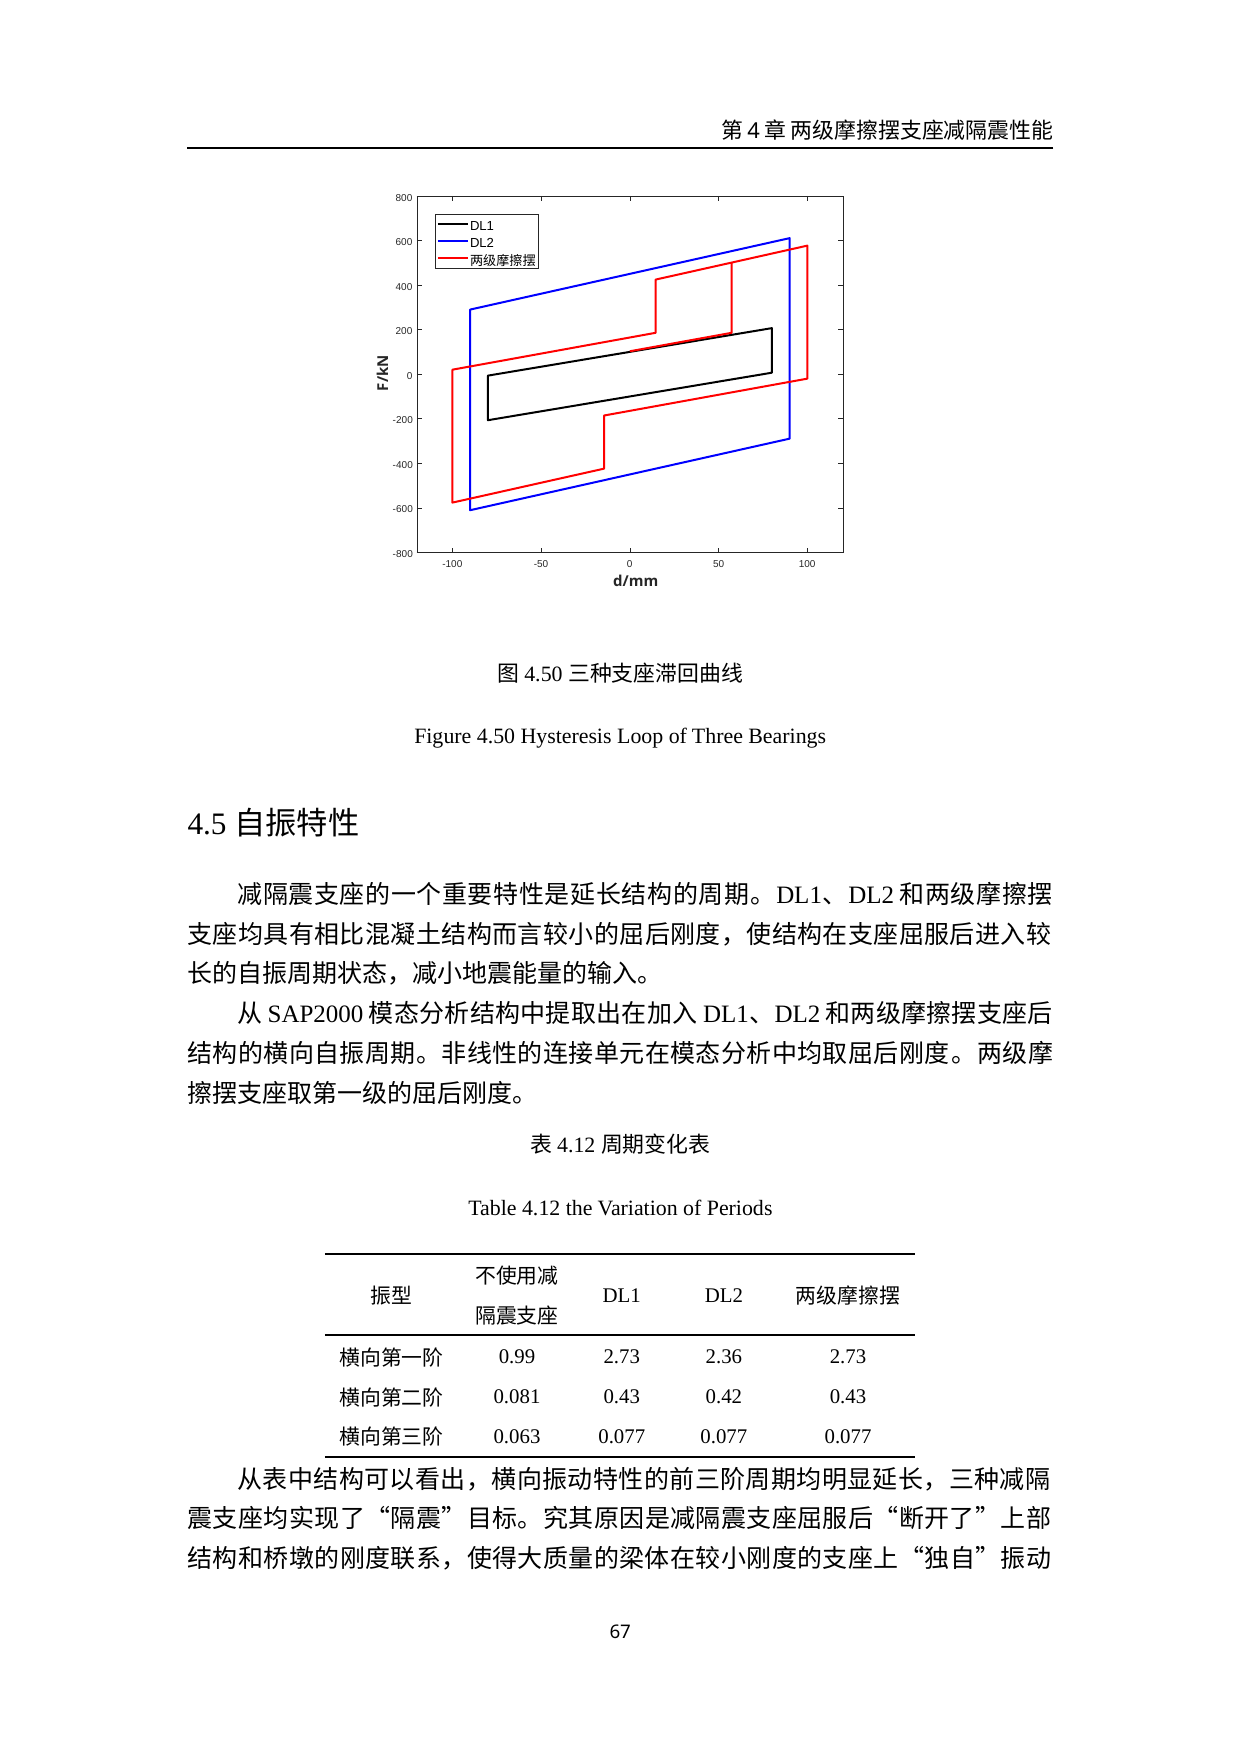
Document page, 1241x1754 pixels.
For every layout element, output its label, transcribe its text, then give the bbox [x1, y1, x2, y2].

table_header 两级摩擦摆 [780, 1255, 915, 1334]
table_cell 横向第二阶 [325, 1376, 458, 1416]
table_cell 横向第三阶 [325, 1416, 458, 1456]
table_cell 0.077 [668, 1416, 780, 1456]
table_header 不使用减隔震支座 [458, 1255, 576, 1334]
table_cell 0.43 [576, 1376, 667, 1416]
table_header DL2 [668, 1255, 780, 1334]
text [187, 1458, 1053, 1577]
table_cell 横向第一阶 [325, 1336, 458, 1376]
subtitle 自振特性 [187, 781, 1053, 860]
table_cell 0.99 [458, 1336, 576, 1376]
table_cell 0.43 [780, 1376, 915, 1416]
table_cell 0.063 [458, 1416, 576, 1456]
table_cell 2.73 [780, 1336, 915, 1376]
table_cell 0.42 [668, 1376, 780, 1416]
table_cell 0.077 [576, 1416, 667, 1456]
table_cell 0.081 [458, 1376, 576, 1416]
text 减隔震支座的一个重要特性是延长结构的周期。DL1、DL2和两级摩擦摆支座均具有相比混凝土结构而言较小的屈后刚度，使结构在支座屈服后进入较长的自振周期状态，减小地震能量的输入。 [187, 873, 1053, 992]
table_cell 0.077 [780, 1416, 915, 1456]
table_header DL1 [576, 1255, 667, 1334]
table_cell 2.73 [576, 1336, 667, 1376]
table_header 振型 [325, 1255, 458, 1334]
text 从SAP2000模态分析结构中提取出在加入DL1、DL2和两级摩擦摆支座后结构的横向自振周期。非线性的连接单元在模态分析中均取屈后刚度。两级摩擦摆支座取第一级的屈后刚度。 [187, 992, 1053, 1111]
table_cell 2.36 [668, 1336, 780, 1376]
